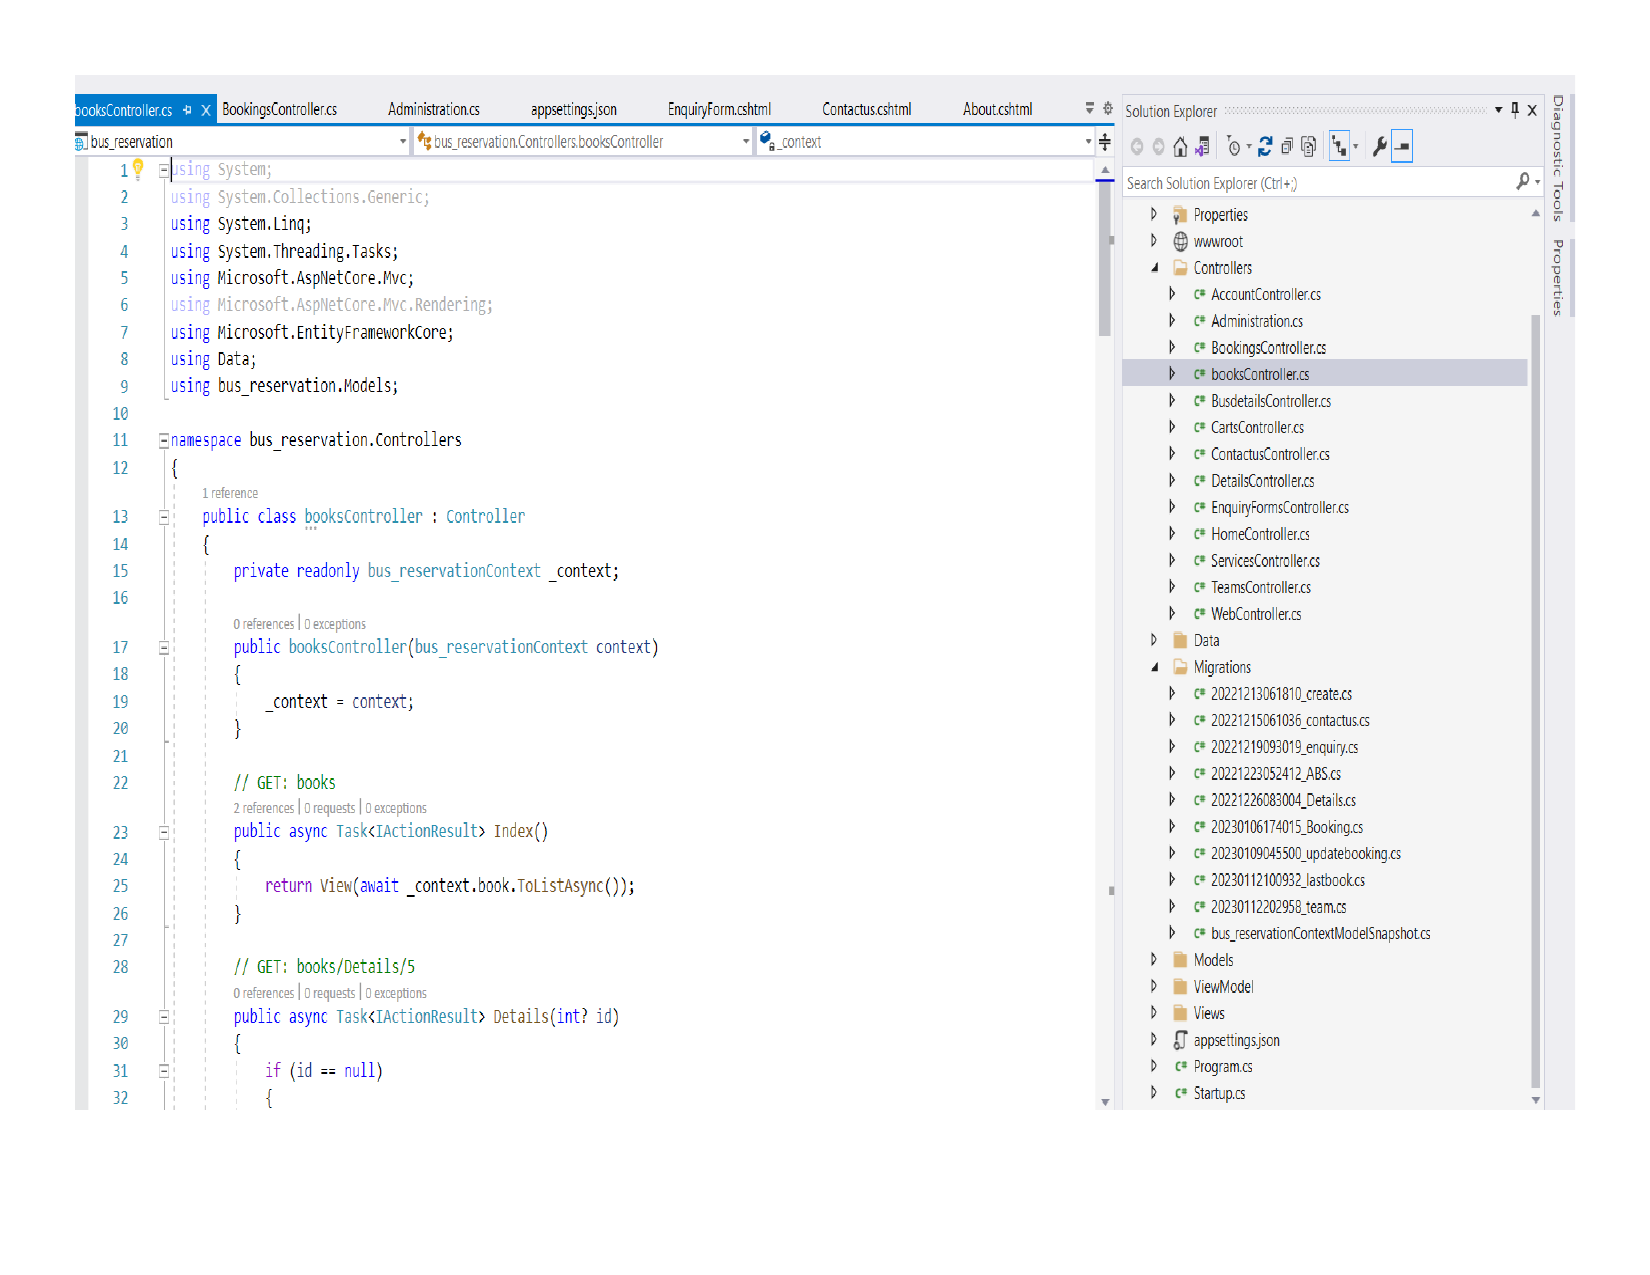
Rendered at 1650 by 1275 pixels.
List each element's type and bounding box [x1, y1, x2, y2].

picture [75, 75, 1575, 1110]
